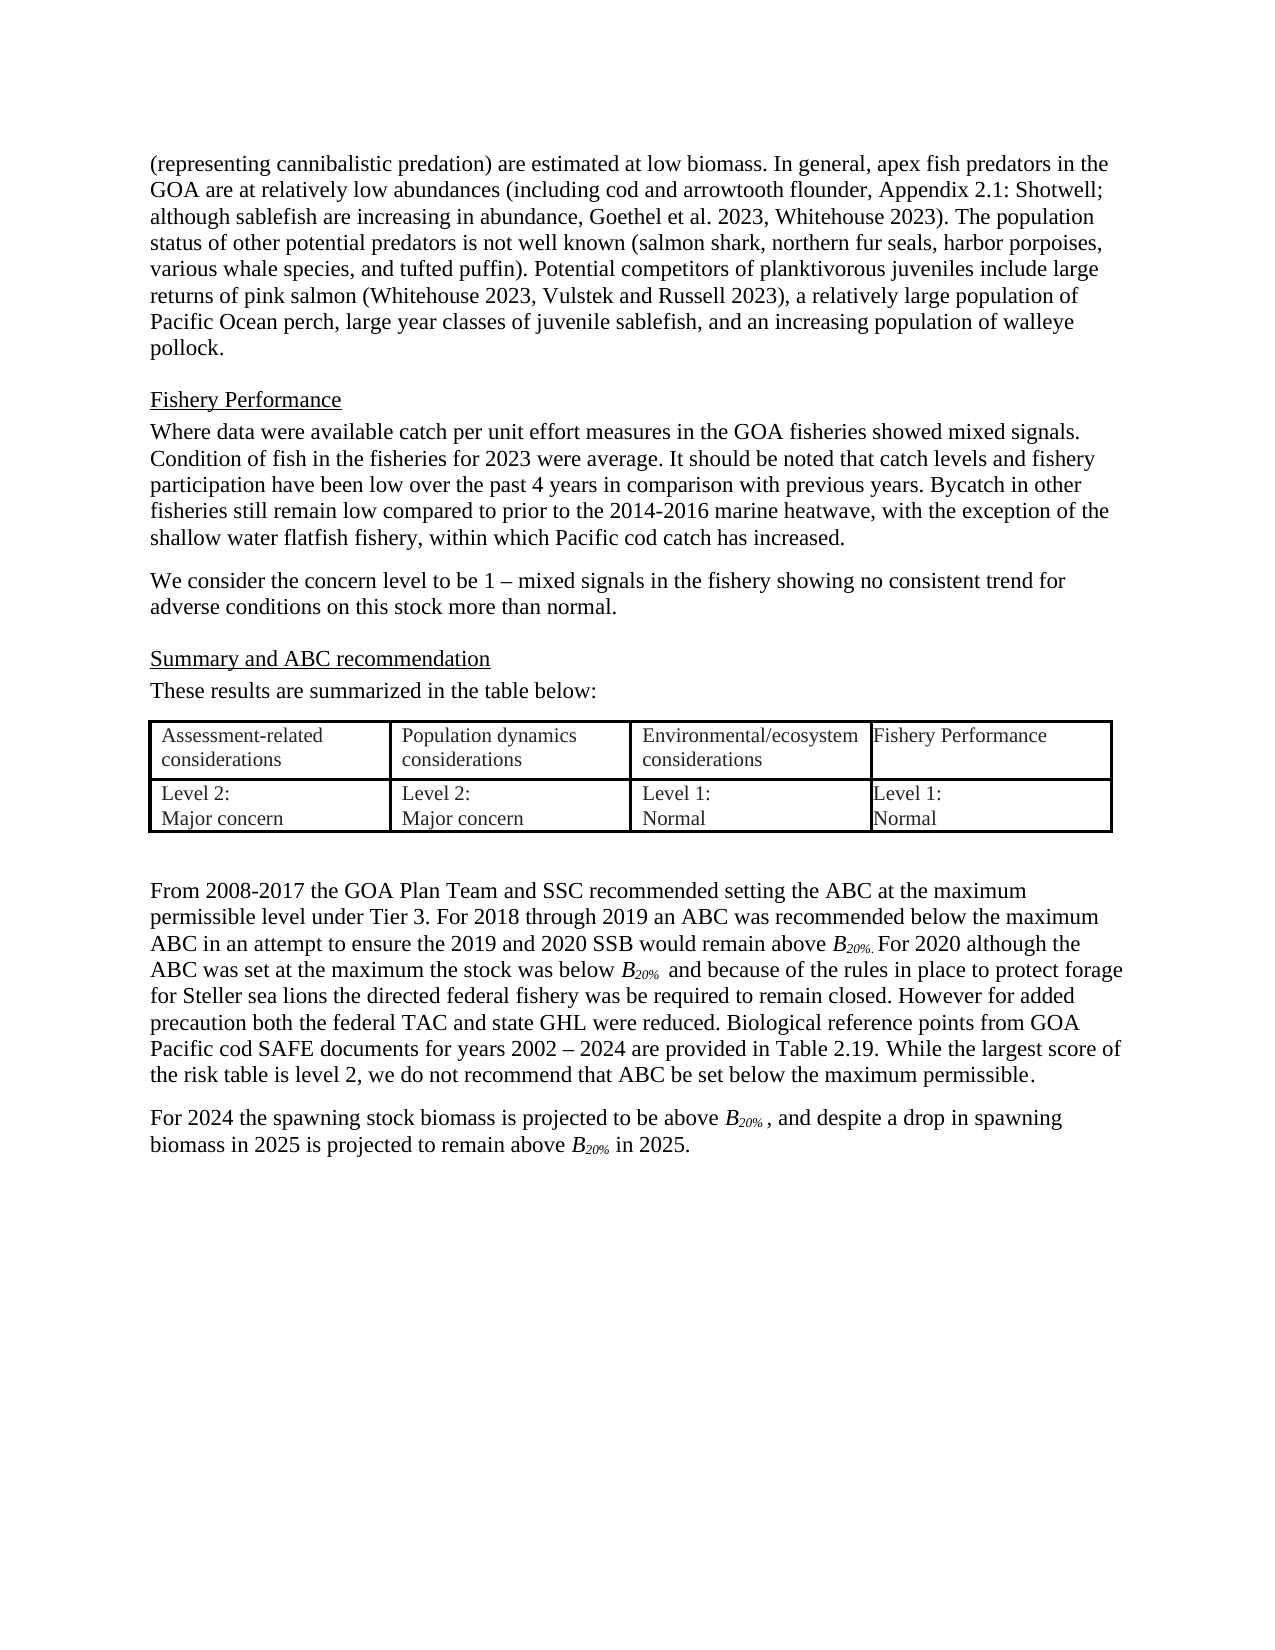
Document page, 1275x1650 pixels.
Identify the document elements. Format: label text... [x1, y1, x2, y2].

text From 2008-2017 the GOA Plan Team and SSC recommended setting the ABC at the maximum permissible level under Tier 3. For 2018 through 2019 an ABC was recommended below the maximum ABC in an attempt to ensure the 2019 and 2020 SSB would remain above B20%. For 2020 although the ABC was set at the maximum the stock was below B20% and because of the rules in place to protect forage for Steller sea lions the directed federal fishery was be required to remain closed. However for added precaution both the federal TAC and state GHL were reduced. Biological reference points from GOA Pacific cod SAFE documents for years 2002 – 2024 are provided in Table 2.19. While the largest score of the risk table is level 2, we do not recommend that ABC be set below the maximum permissible. [150, 877, 1125, 1088]
table_header Fishery Performance [873, 723, 1110, 778]
table_cell Level 2: Major concern [152, 781, 389, 829]
table_header Assessment-related considerations [152, 723, 389, 778]
subtitle Summary and ABC recommendation [150, 644, 1125, 671]
table_header Environmental/ecosystem considerations [632, 723, 870, 778]
table_cell Level 2: Major concern [392, 781, 629, 829]
text For 2024 the spawning stock biomass is projected to be above B20% , and despite a drop in spawning biomass in 2025 is projected to remain above B20% in 2025. [150, 1104, 1125, 1157]
table_header Population dynamics considerations [392, 723, 629, 778]
text Where data were available catch per unit effort measures in the GOA fisheries showed mixed signals. Condition of fish in the fisheries for 2023 were average. It should be noted that catch levels and fishery participation have been low over the past 4 years in comparison with previous years. Bycatch in other fisheries still remain low compared to prior to the 2014-2016 marine heatwave, with the exception of the shallow water flatfish fishery, within which Pacific cod catch has increased. [150, 418, 1125, 550]
text These results are summarized in the table below: [150, 677, 1125, 703]
table_cell Level 1: Normal [632, 781, 870, 829]
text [150, 150, 1125, 361]
subtitle Fishery Performance [150, 386, 1125, 412]
text We consider the concern level to be 1 – mixed signals in the fishery showing no consistent trend for adverse conditions on this stock more than normal. [150, 567, 1125, 619]
table_cell Level 1: Normal [873, 781, 1110, 829]
